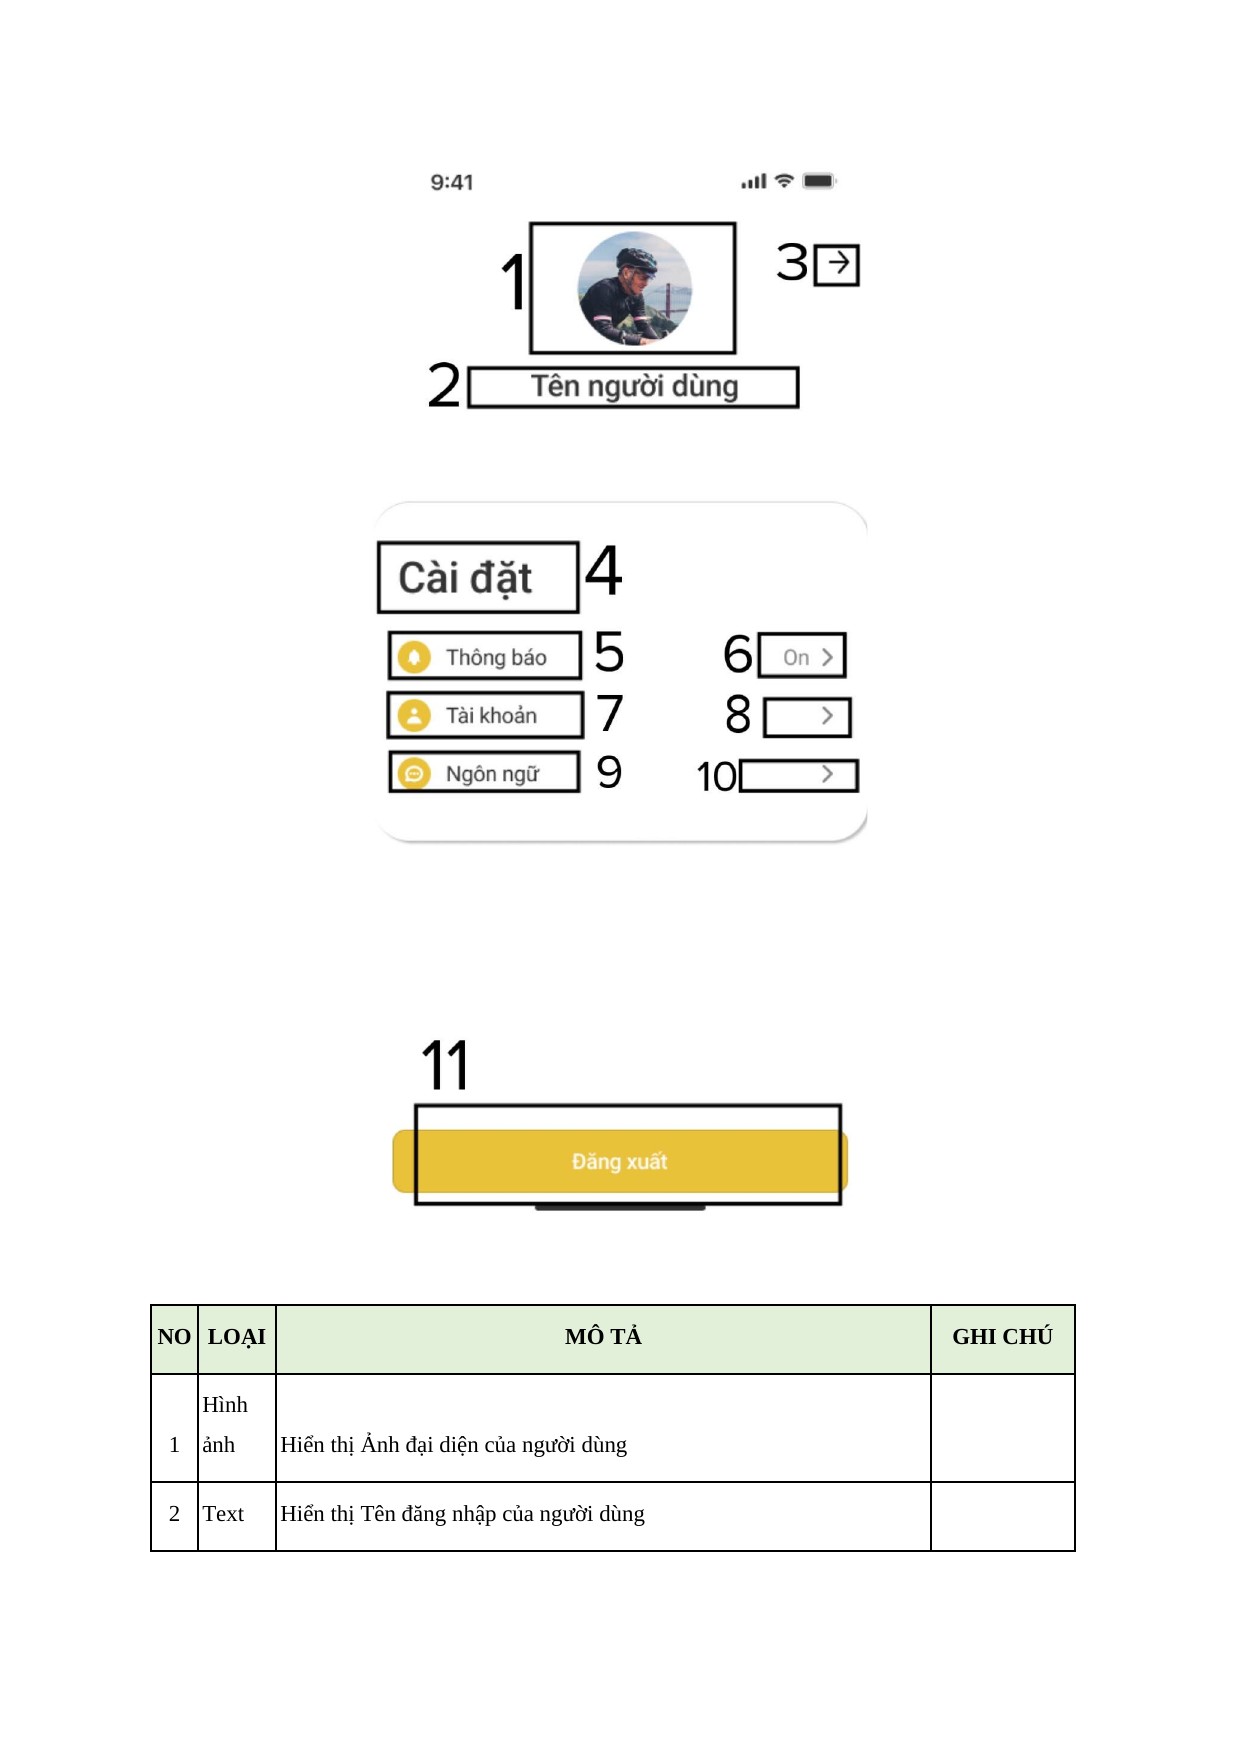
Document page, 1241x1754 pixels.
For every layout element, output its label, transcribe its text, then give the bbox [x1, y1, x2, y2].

table_header GHI CHÚ [932, 1306, 1074, 1373]
table_header NO [152, 1306, 197, 1373]
picture [372, 150, 868, 1218]
table_cell [932, 1375, 1074, 1481]
table_header LOẠI [199, 1306, 275, 1373]
table_cell Hình ảnh [199, 1375, 275, 1481]
table_cell 2 [152, 1483, 197, 1549]
table_cell Text [199, 1483, 275, 1549]
table_header MÔ TẢ [277, 1306, 930, 1373]
table_cell Hiển thị Tên đăng nhập của người dùng [277, 1483, 930, 1549]
table_cell Hiển thị Ảnh đại diện của người dùng [277, 1375, 930, 1481]
table_cell [932, 1483, 1074, 1549]
table_cell 1 [152, 1375, 197, 1481]
